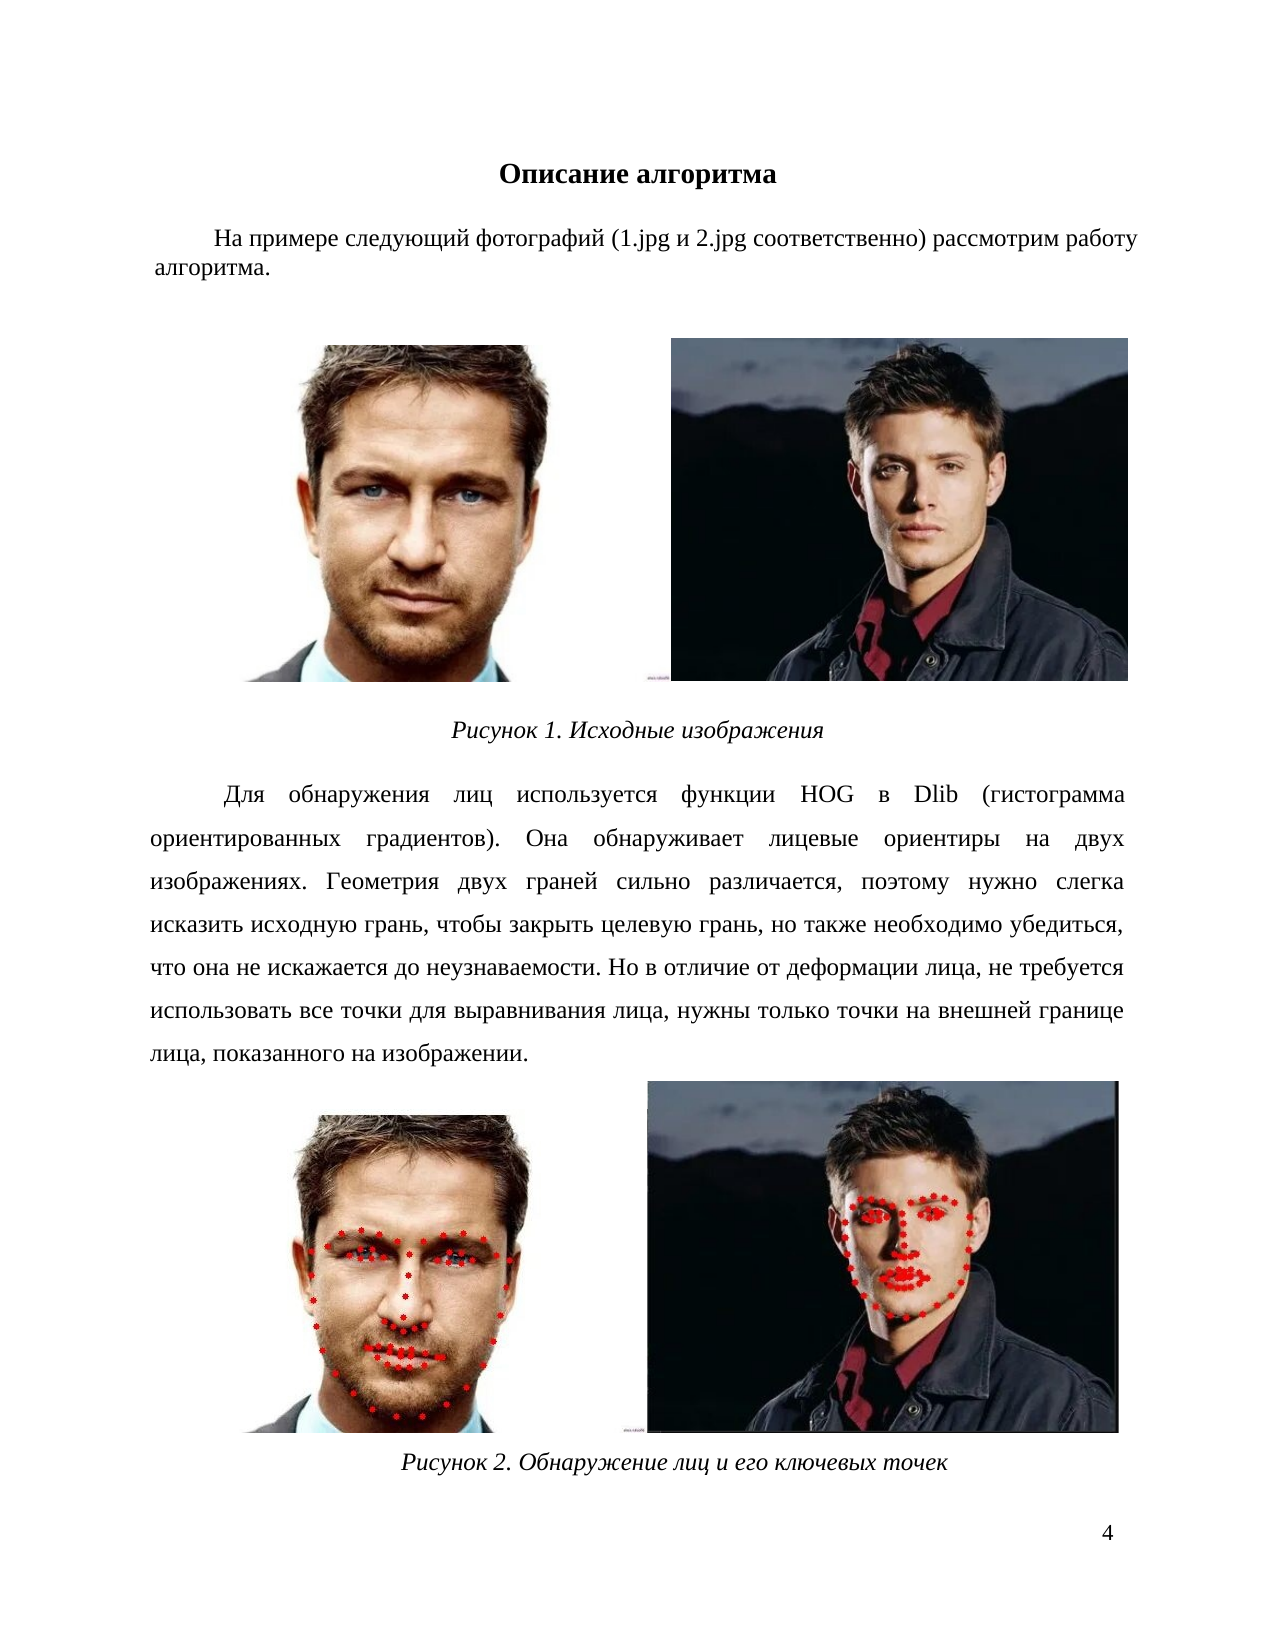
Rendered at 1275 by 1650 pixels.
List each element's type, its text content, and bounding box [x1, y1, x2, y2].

picture [223, 1081, 1119, 1433]
text На примере следующий фотографий (1.jpg и 2.jpg соответственно) рассмотрим работу алгоритма. [154, 223, 1139, 281]
picture [223, 338, 1128, 682]
text Рисунок 1. Исходные изображения [141, 716, 1134, 744]
text Рисунок 2. Обнаружение лиц и его ключевых точек [150, 1447, 1125, 1476]
subtitle Описание алгоритма [141, 156, 1134, 189]
text Для обнаружения лиц используется функции HOG в Dlib (гистограмма ориентированных градиентов). Она обнаруживает лицевые ориентиры на двух изображениях. Геометрия двух граней сильно различается, поэтому нужно слегка исказить исходную грань, чтобы закрыть целевую грань, но также необходимо убедиться, что она не искажается до неузнаваемости. Но в отличие от деформации лица, не требуется использовать все точки для выравнивания лица, нужны только точки на внешней границе лица, показанного на изображении. [150, 779, 1125, 1067]
